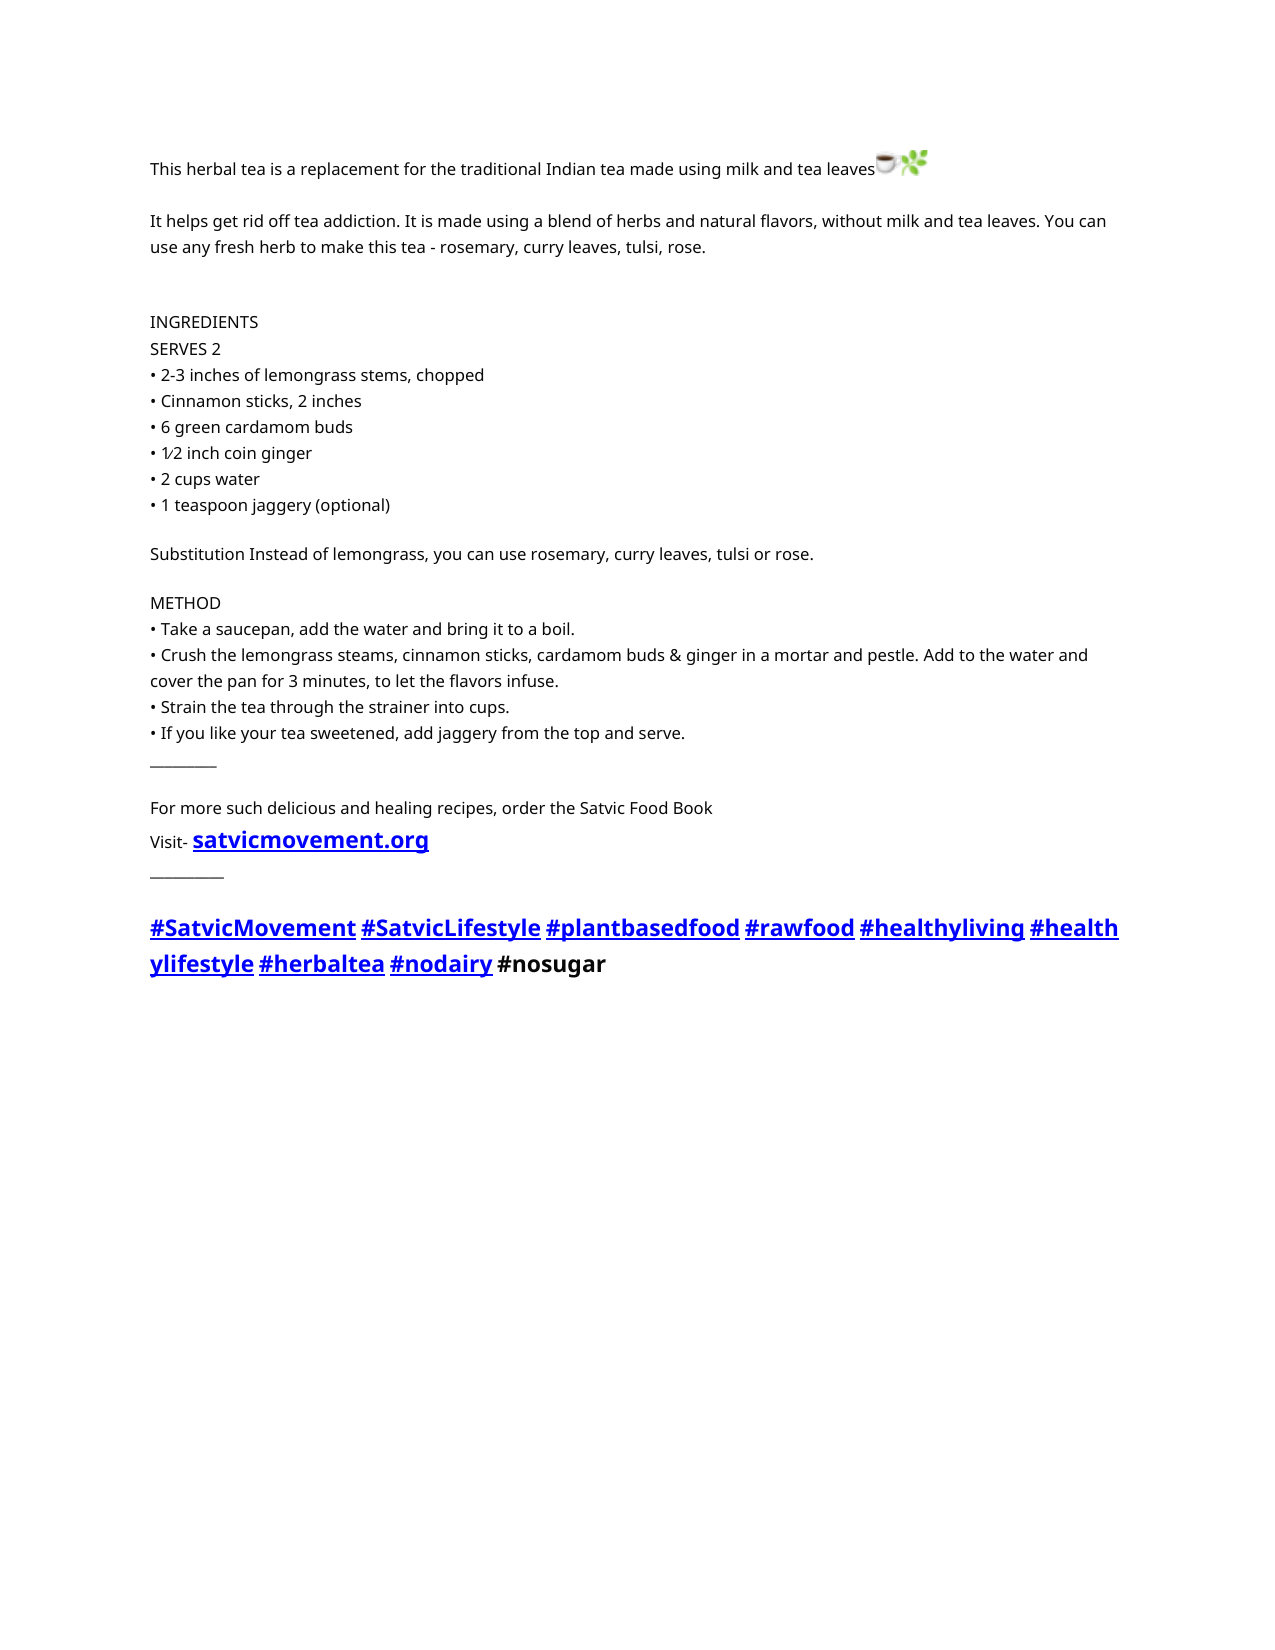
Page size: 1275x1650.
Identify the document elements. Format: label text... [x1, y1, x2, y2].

picture [876, 150, 928, 176]
text This herbal tea is a replacement for the traditional Indian tea made using milk and tea leaves It helps get rid off tea addiction. It is made using a blend of herbs and natural flavors, without milk and tea leaves. You can use any fresh herb to make this tea - rosemary, curry leaves, tulsi, rose. ⁣ INGREDIENTS SERVES 2⁣ • 2-3 inches of lemongrass stems, chopped⁣ • Cinnamon sticks, 2 inches⁣ • 6 green cardamom buds⁣ • 1⁄2 inch coin ginger⁣ • 2 cups water⁣ • 1 teaspoon jaggery (optional)⁣ ⁣ Substitution Instead of lemongrass, you can use rosemary, curry leaves, tulsi or rose.⁣ ⁣ METHOD⁣ • Take a saucepan, add the water and bring it to a boil.⁣ • Crush the lemongrass steams, cinnamon sticks, cardamom buds & ginger in a mortar and pestle. Add to the water and cover the pan for 3 minutes, to let the flavors infuse.⁣ • Strain the tea through the strainer into cups.⁣ • If you like your tea sweetened, add jaggery from the top and serve.⁣ _________⁣ ⁣ For more such delicious and healing recipes, order the Satvic Food Book⁣ Visit- satvicmovement.org ⁣ __________⁣ #SatvicMovement #SatvicLifestyle #plantbasedfood #rawfood #healthyliving #healthylifestyle #herbaltea #nodairy #nosugar [150, 150, 1125, 979]
